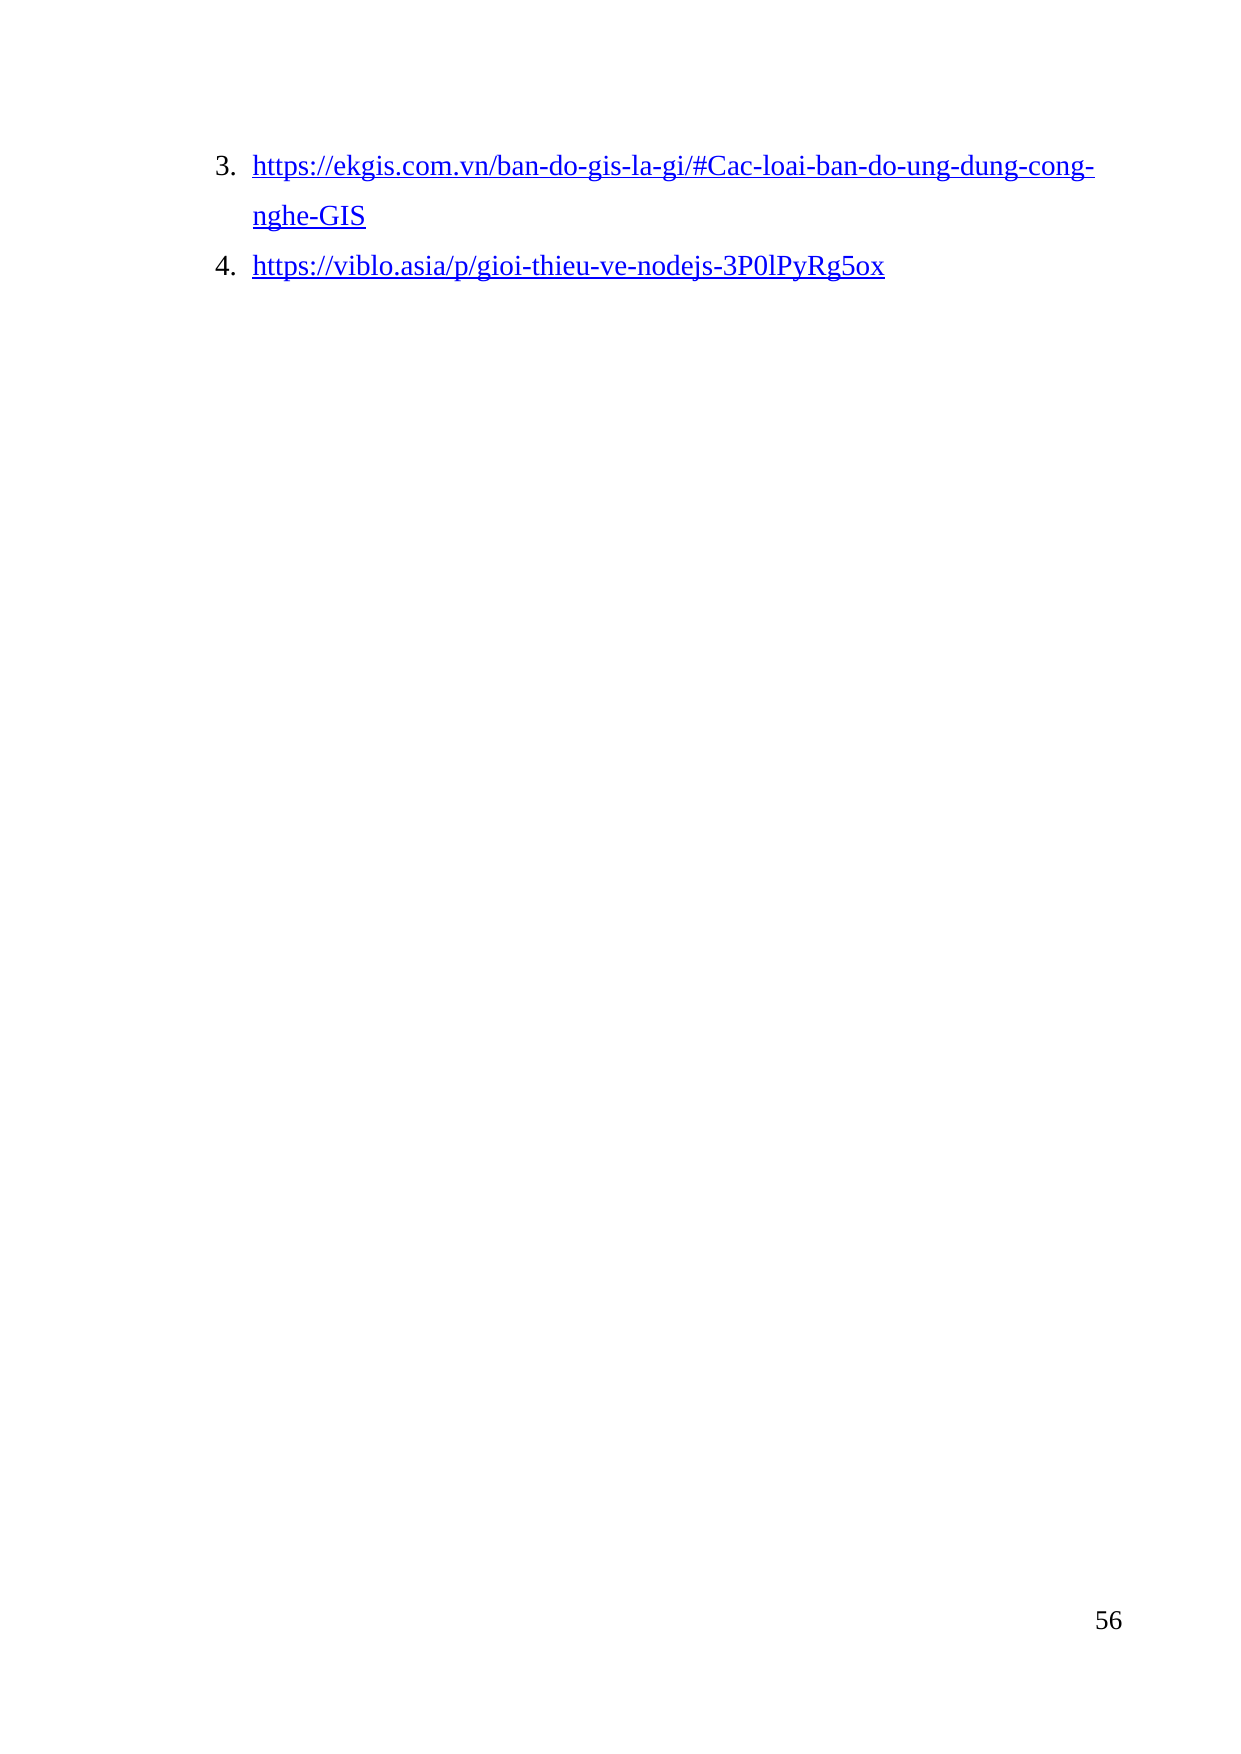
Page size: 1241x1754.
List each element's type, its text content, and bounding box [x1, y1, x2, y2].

list https://ekgis.com.vn/ban-do-gis-la-gi/#Cac-loai-ban-do-ung-dung-cong-nghe-GIS [215, 148, 1122, 232]
list https://viblo.asia/p/gioi-thieu-ve-nodejs-3P0lPyRg5ox [215, 248, 1122, 282]
